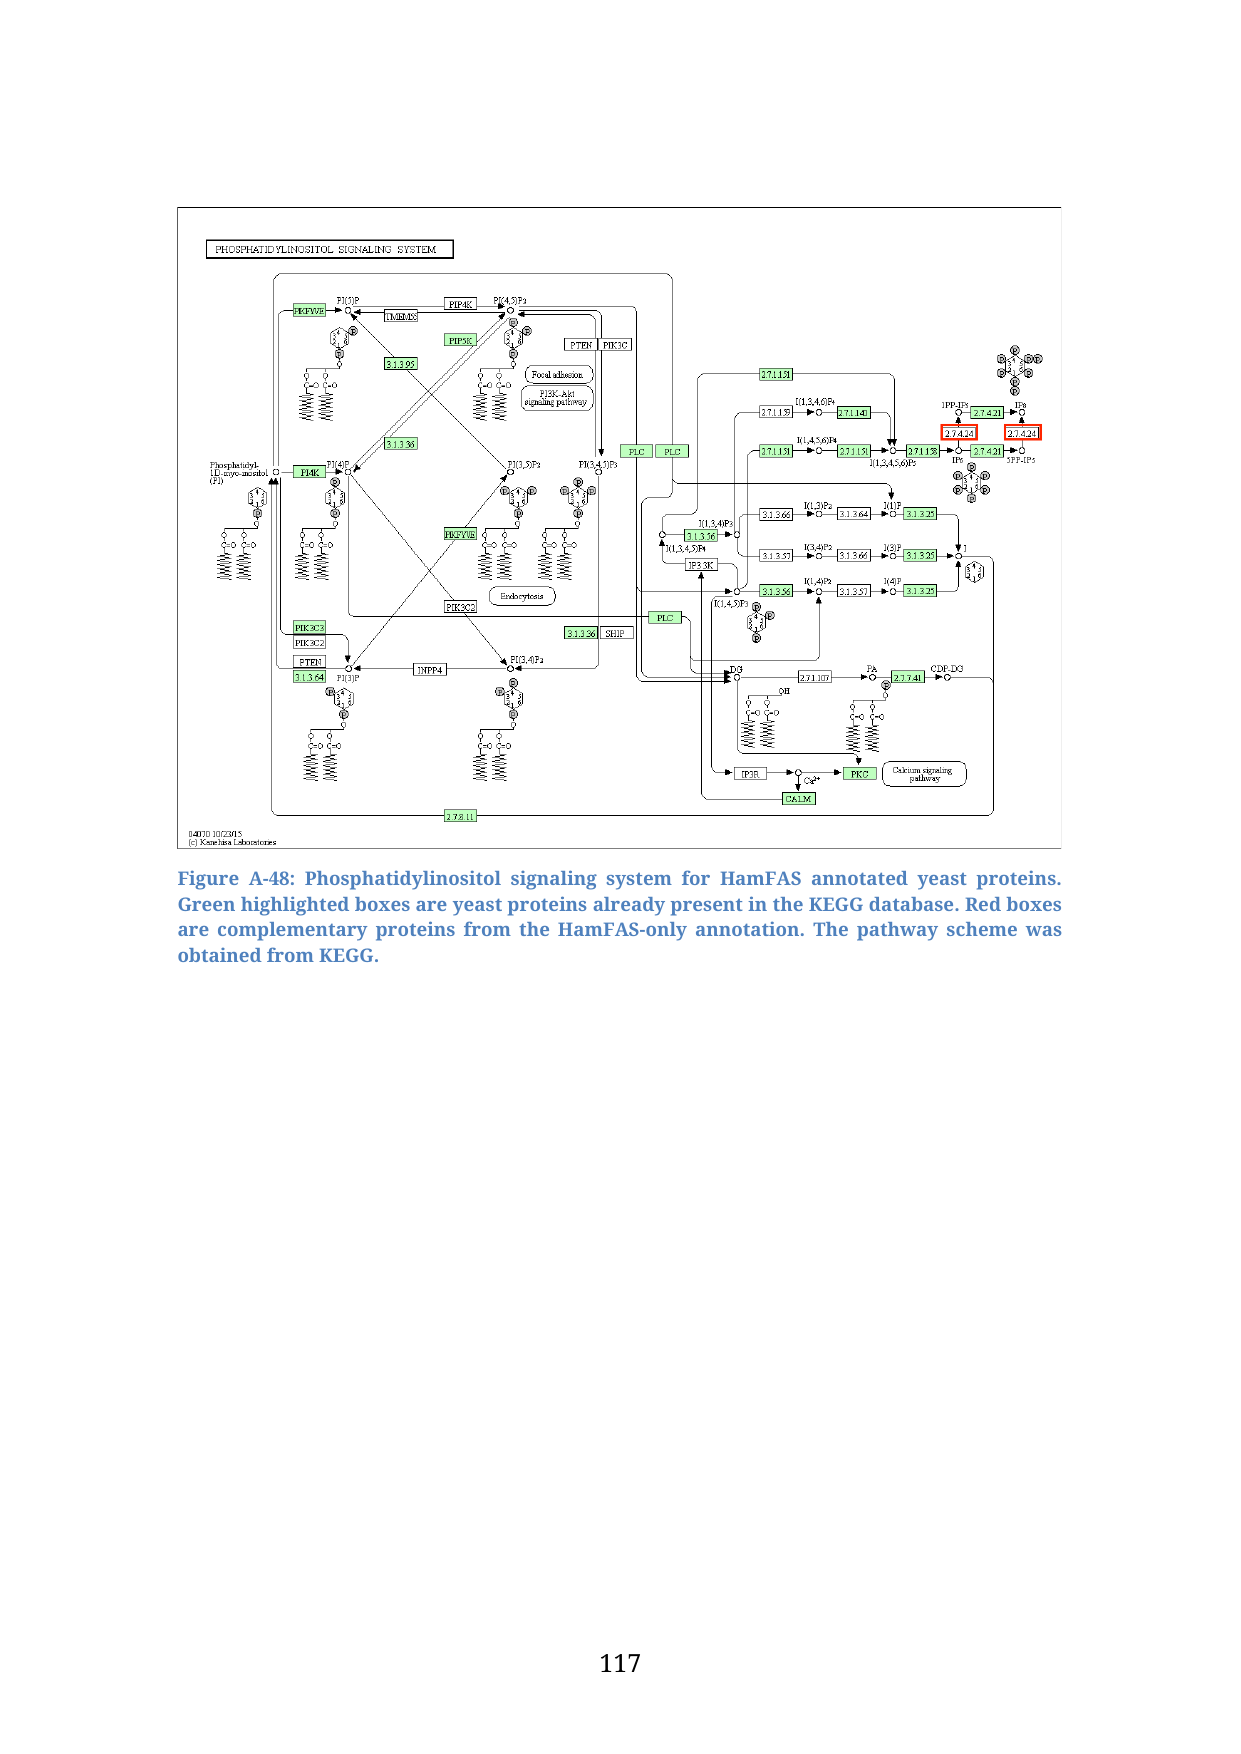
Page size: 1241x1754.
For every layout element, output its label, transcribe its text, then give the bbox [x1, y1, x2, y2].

picture [177, 207, 1062, 849]
